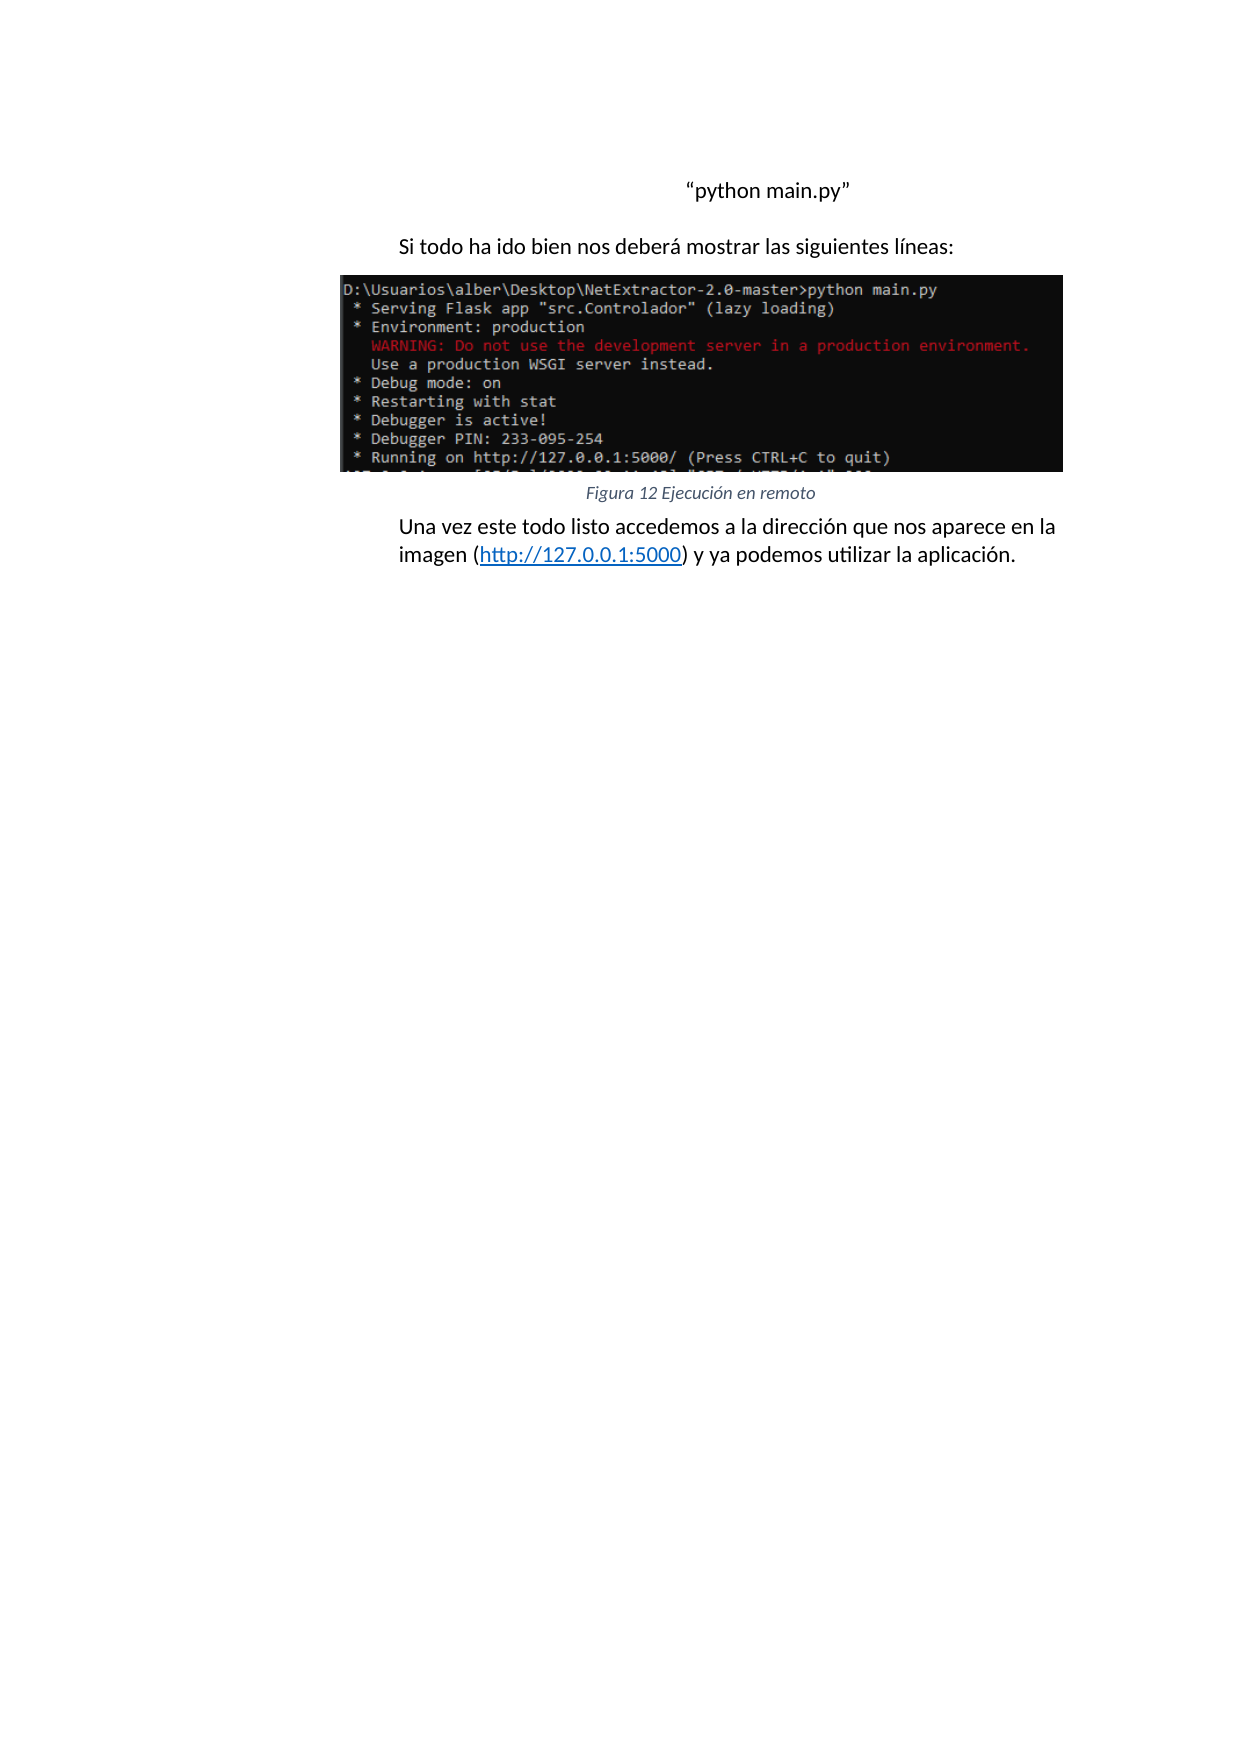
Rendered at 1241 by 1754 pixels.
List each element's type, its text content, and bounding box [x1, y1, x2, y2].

text “python main.py” [398, 176, 1063, 204]
picture [340, 275, 1063, 472]
text Una vez este todo listo accedemos a la dirección que nos aparece en la imagen (http://127.0.0.1:5000) y ya podemos utilizar la aplicación. [398, 512, 1063, 568]
text Si todo ha ido bien nos deberá mostrar las siguientes líneas: [177, 232, 1063, 260]
